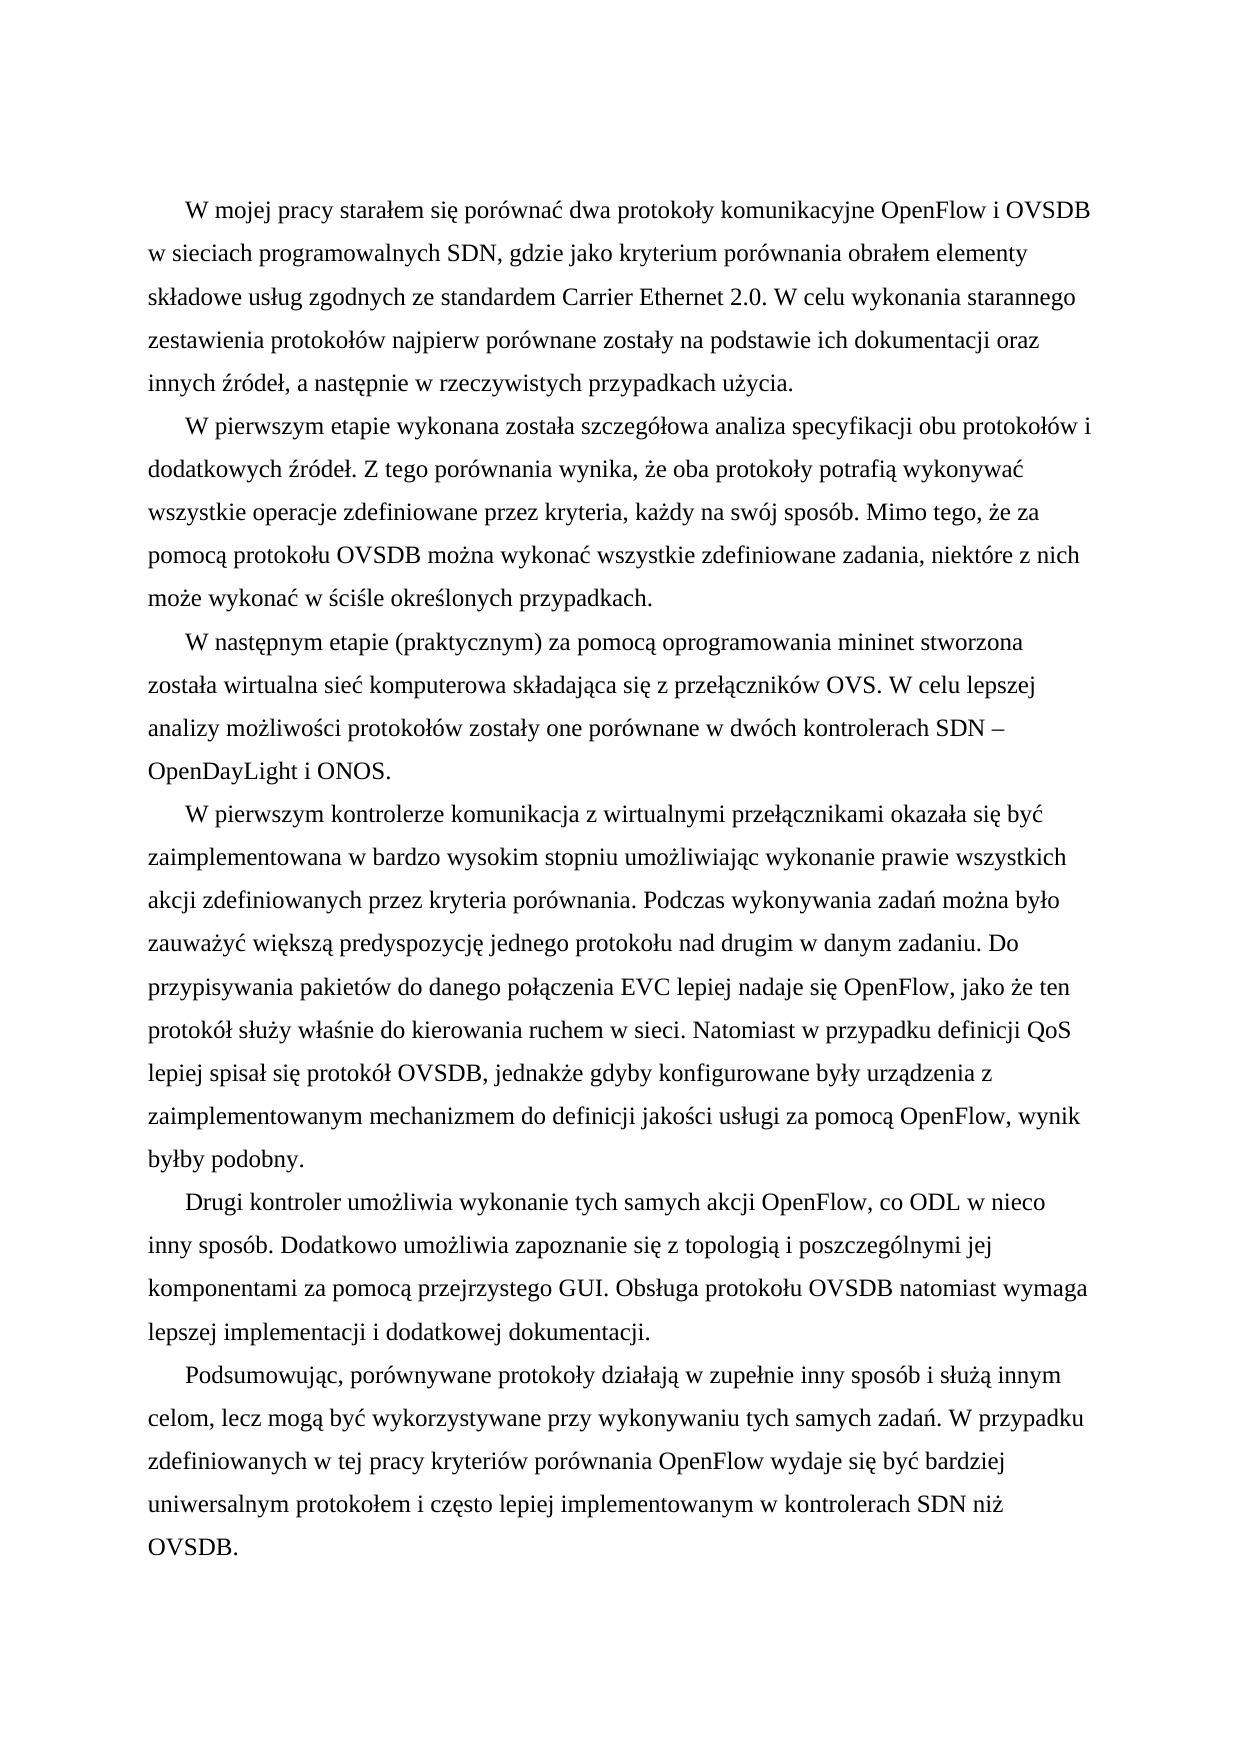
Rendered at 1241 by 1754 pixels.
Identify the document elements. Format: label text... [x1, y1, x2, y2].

text W mojej pracy starałem się porównać dwa protokoły komunikacyjne OpenFlow i OVSDB w sieciach programowalnych SDN, gdzie jako kryterium porównania obrałem elementy składowe usług zgodnych ze standardem Carrier Ethernet 2.0. W celu wykonania starannego zestawienia protokołów najpierw porównane zostały na podstawie ich dokumentacji oraz innych źródeł, a następnie w rzeczywistych przypadkach użycia. [148, 195, 1093, 397]
text W następnym etapie (praktycznym) za pomocą oprogramowania mininet stworzona została wirtualna sieć komputerowa składająca się z przełączników OVS. W celu lepszej analizy możliwości protokołów zostały one porównane w dwóch kontrolerach SDN – OpenDayLight i ONOS. [148, 627, 1093, 785]
text Drugi kontroler umożliwia wykonanie tych samych akcji OpenFlow, co ODL w nieco inny sposób. Dodatkowo umożliwia zapoznanie się z topologią i poszczególnymi jej komponentami za pomocą przejrzystego GUI. Obsługa protokołu OVSDB natomiast wymaga lepszej implementacji i dodatkowej dokumentacji. [148, 1187, 1093, 1345]
text W pierwszym kontrolerze komunikacja z wirtualnymi przełącznikami okazała się być zaimplementowana w bardzo wysokim stopniu umożliwiając wykonanie prawie wszystkich akcji zdefiniowanych przez kryteria porównania. Podczas wykonywania zadań można było zauważyć większą predyspozycję jednego protokołu nad drugim w danym zadaniu. Do przypisywania pakietów do danego połączenia EVC lepiej nadaje się OpenFlow, jako że ten protokół służy właśnie do kierowania ruchem w sieci. Natomiast w przypadku definicji QoS lepiej spisał się protokół OVSDB, jednakże gdyby konfigurowane były urządzenia z zaimplementowanym mechanizmem do definicji jakości usługi za pomocą OpenFlow, wynik byłby podobny. [148, 799, 1093, 1173]
text W pierwszym etapie wykonana została szczegółowa analiza specyfikacji obu protokołów i dodatkowych źródeł. Z tego porównania wynika, że oba protokoły potrafią wykonywać wszystkie operacje zdefiniowane przez kryteria, każdy na swój sposób. Mimo tego, że za pomocą protokołu OVSDB można wykonać wszystkie zdefiniowane zadania, niektóre z nich może wykonać w ściśle określonych przypadkach. [148, 411, 1093, 612]
text Podsumowując, porównywane protokoły działają w zupełnie inny sposób i służą innym celom, lecz mogą być wykorzystywane przy wykonywaniu tych samych zadań. W przypadku zdefiniowanych w tej pracy kryteriów porównania OpenFlow wydaje się być bardziej uniwersalnym protokołem i często lepiej implementowanym w kontrolerach SDN niż OVSDB. [148, 1360, 1093, 1561]
